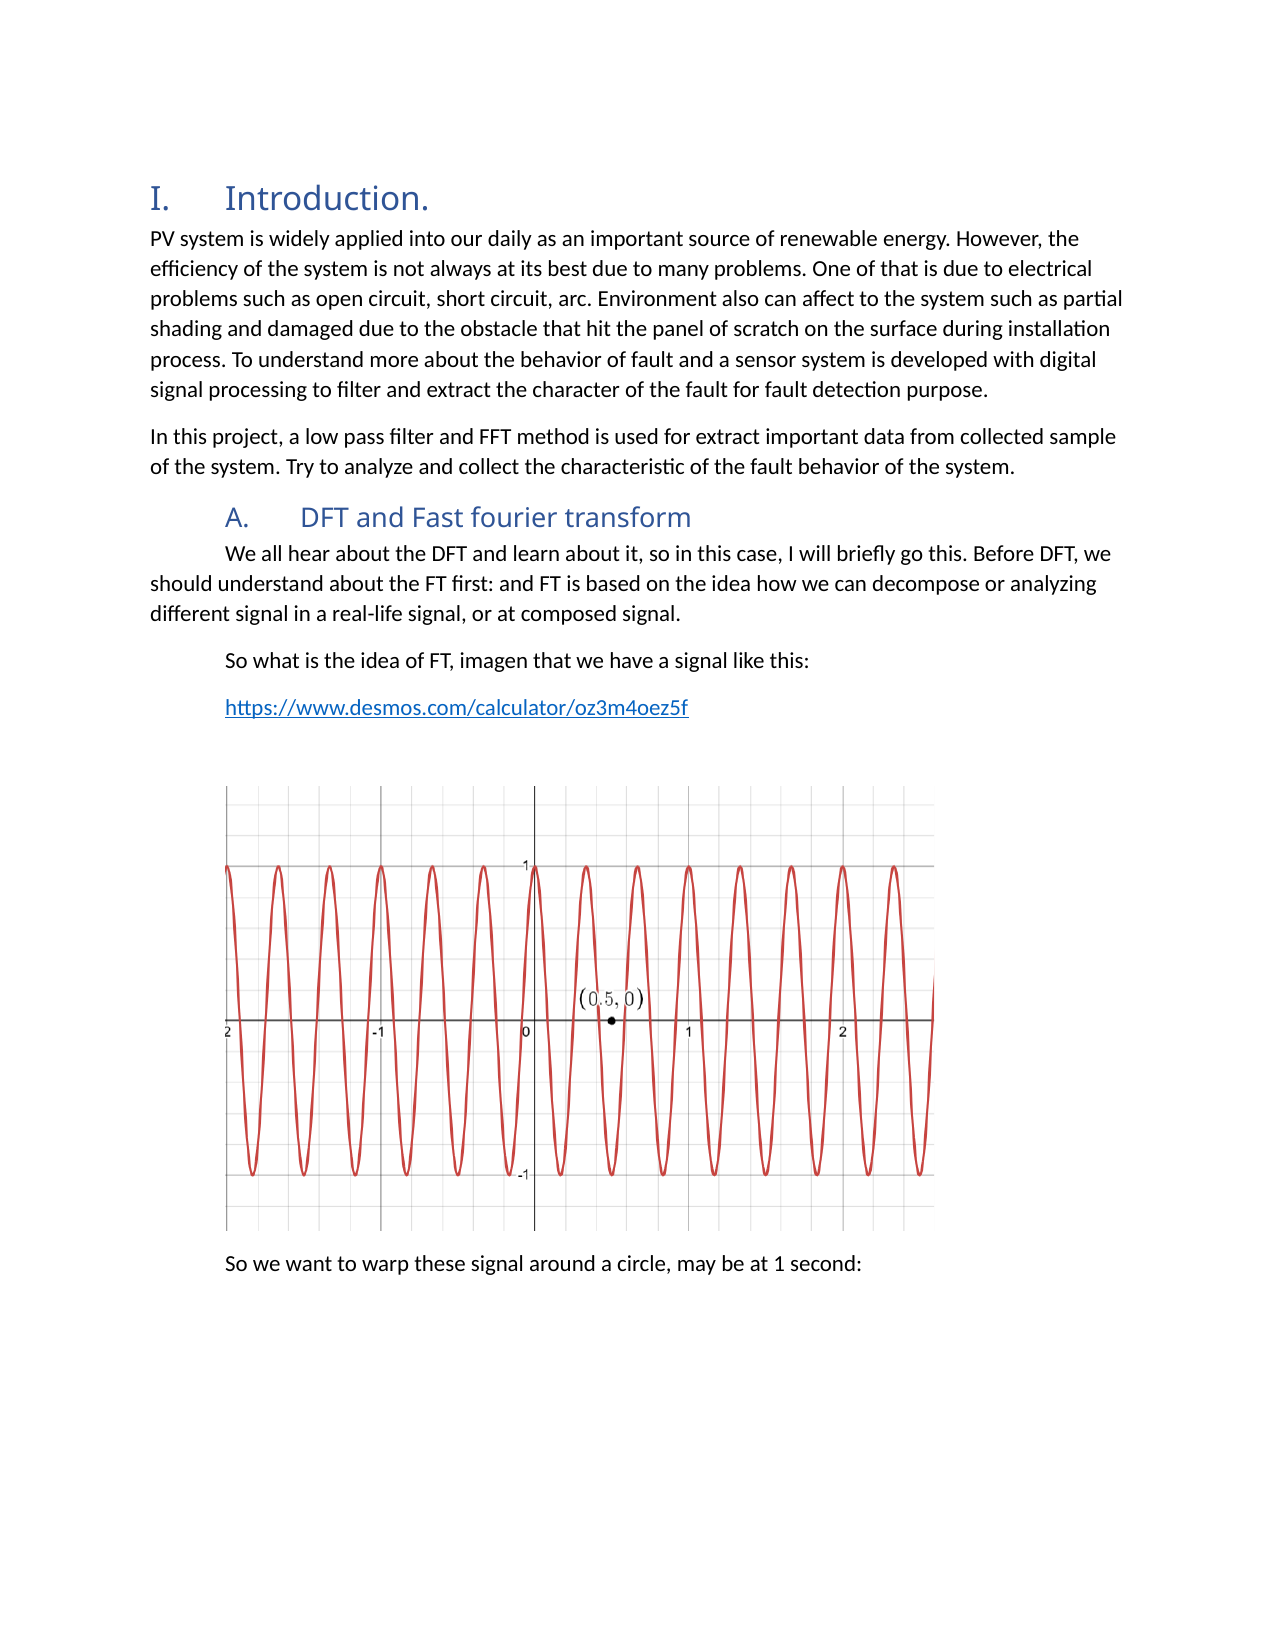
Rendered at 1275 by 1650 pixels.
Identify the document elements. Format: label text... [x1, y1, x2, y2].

picture [225, 786, 935, 1231]
subtitle DFT and Fast fourier transform [225, 499, 1125, 536]
text We all hear about the DFT and learn about it, so in this case, I will briefly go this. Before DFT, we should understand about the FT first: and FT is based on the idea how we can decompose or analyzing different signal in a real-life signal, or at composed signal. [150, 539, 1125, 627]
text So what is the idea of FT, imagen that we have a signal like this: [150, 646, 1125, 674]
subtitle Introduction. [150, 175, 1125, 220]
text PV system is widely applied into our daily as an important source of renewable energy. However, the efficiency of the system is not always at its best due to many problems. One of that is due to electrical problems such as open circuit, short circuit, arc. Environment also can affect to the system such as partial shading and damaged due to the obstacle that hit the panel of scratch on the surface during installation process. To understand more about the behavior of fault and a sensor system is developed with digital signal processing to filter and extract the character of the fault for fault detection purpose. [150, 224, 1125, 403]
text https://www.desmos.com/calculator/oz3m4oez5f [150, 693, 1125, 721]
text So we want to warp these signal around a circle, may be at 1 second: [150, 1249, 1125, 1277]
text In this project, a low pass filter and FFT method is used for extract important data from collected sample of the system. Try to analyze and collect the characteristic of the fault behavior of the system. [150, 422, 1125, 480]
